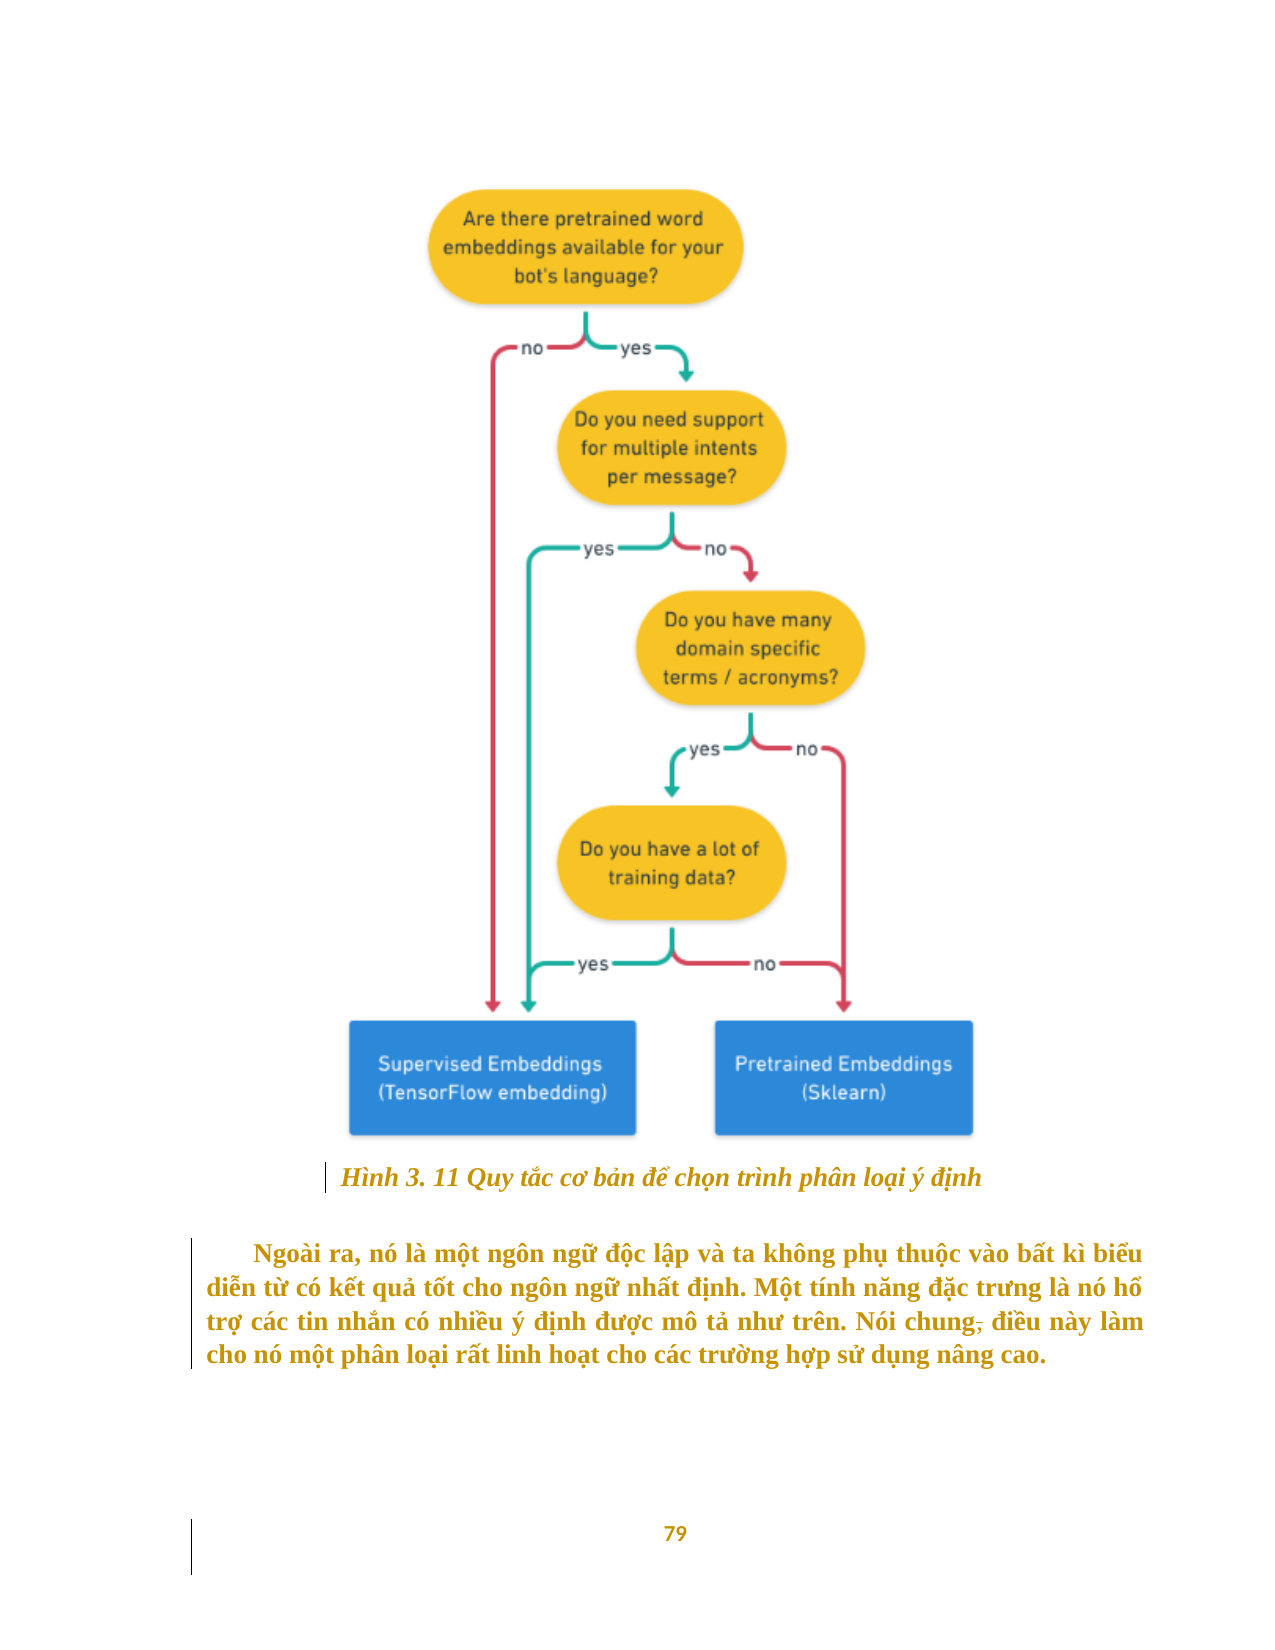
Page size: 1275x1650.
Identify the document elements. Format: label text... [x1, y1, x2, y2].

picture [340, 177, 985, 1153]
text Ngoài ra, nó là một ngôn ngữ độc lập và ta không phụ thuộc vào bất kì biểu diễn từ có kết quả tốt cho ngôn ngữ nhất định. Một tính năng đặc trưng là nó hổ trợ các tin nhắn có nhiều ý định được mô tả như trên. Nói chung điều này làm cho nó một phân loại rất linh hoạt cho các trường hợp sử dụng nâng cao. [206, 1237, 1144, 1369]
